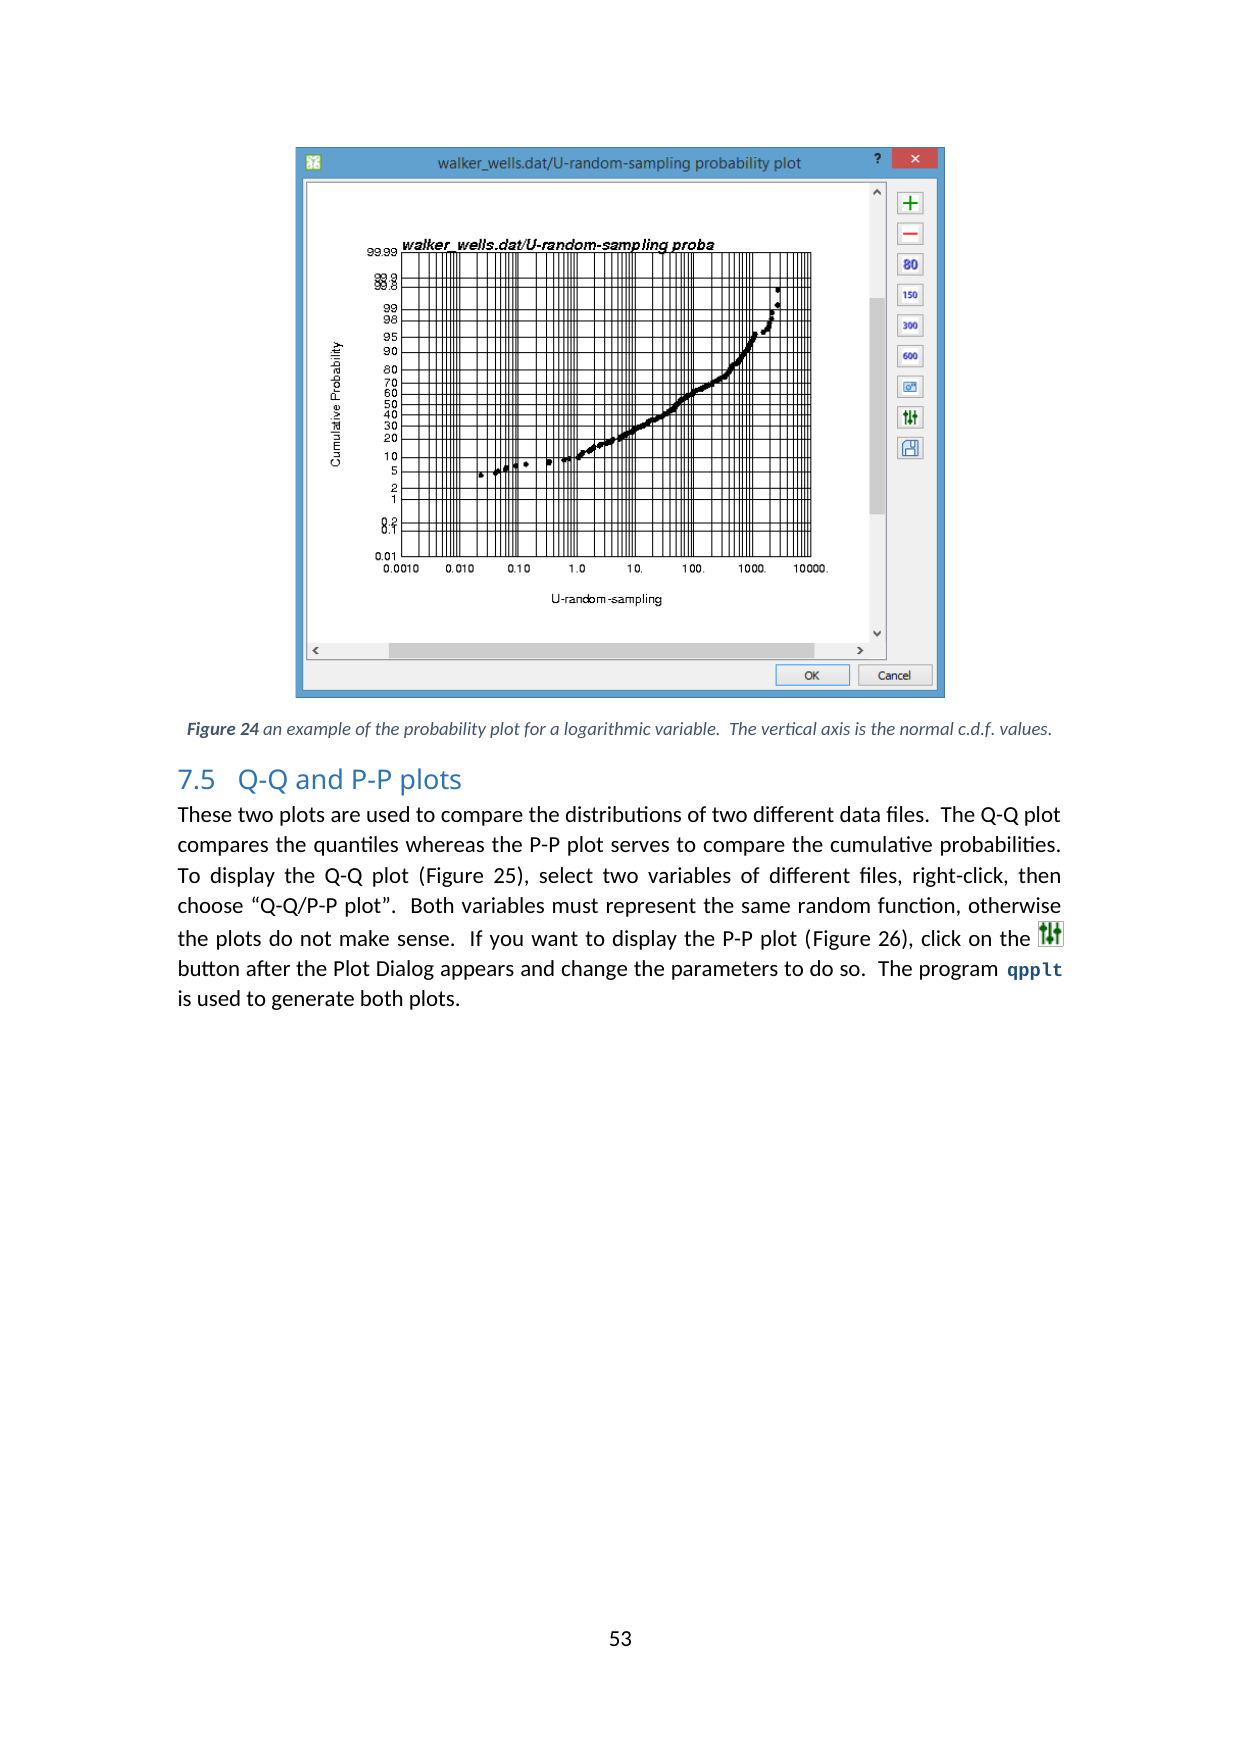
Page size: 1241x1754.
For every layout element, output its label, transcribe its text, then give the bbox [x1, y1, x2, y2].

picture [295, 147, 945, 698]
text These two plots are used to compare the distributions of two different data files. The Q-Q plot compares the quantiles whereas the P-P plot serves to compare the cumulative probabilities. To display the Q-Q plot (Figure 21), select two variables of different files, right-click, then choose “Q-Q/P-P plot”. Both variables must represent the same random function, otherwise the plots do not make sense. If you want to display the P-P plot (Figure 22), click on the button after the Plot Dialog appears and change the parameters to do so. The program qpplt is used to generate both plots. [177, 800, 1063, 1012]
subtitle Q-Q and P-P plots [177, 761, 1063, 797]
picture [1039, 922, 1063, 946]
text Figure 24 an example of the probability plot for a logarithmic variable. The vertical axis is the normal c.d.f. values. [177, 717, 1063, 740]
